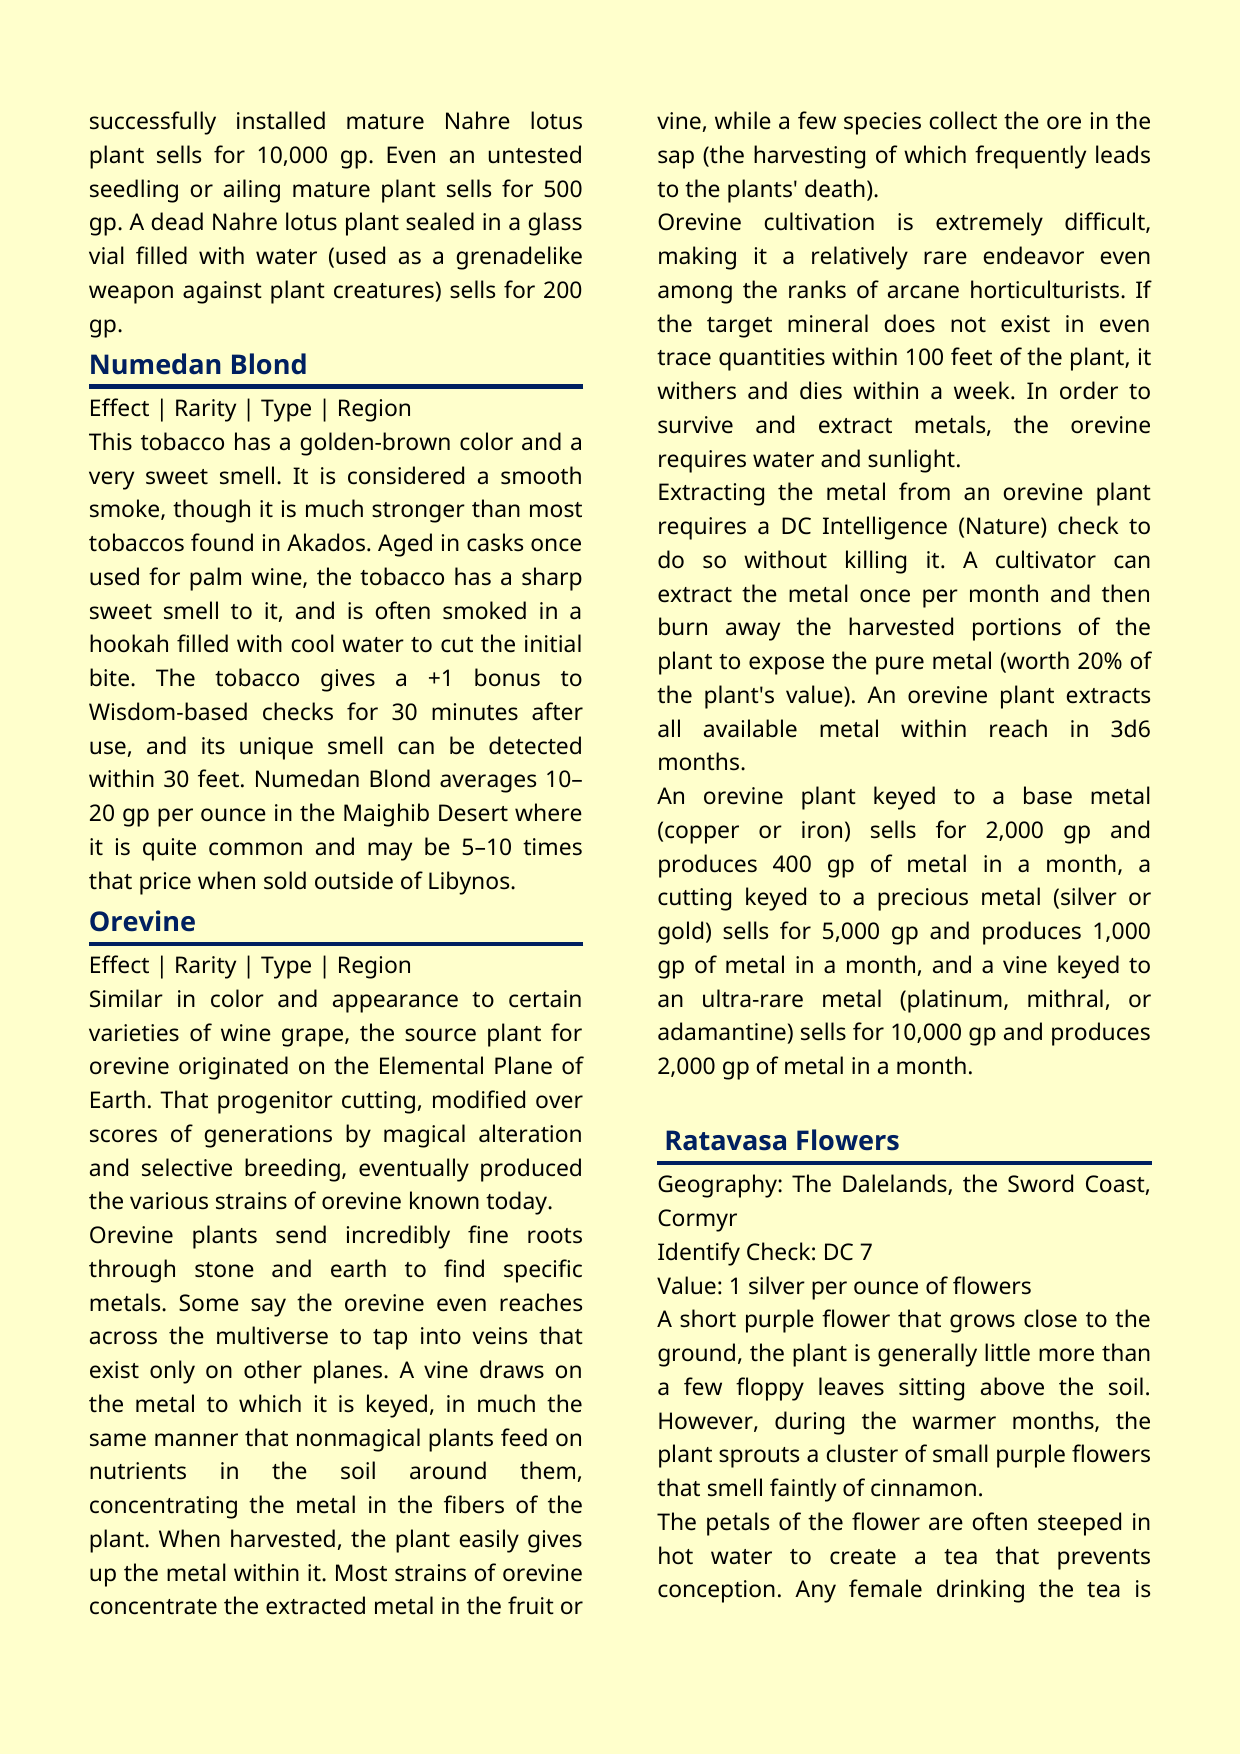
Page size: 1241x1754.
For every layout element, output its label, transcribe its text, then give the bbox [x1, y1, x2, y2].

text A short purple flower that grows close to the ground, the plant is generally little more than a few floppy leaves sitting above the soil. However, during the warmer months, the plant sprouts a cluster of small purple flowers that smell faintly of cinnamon. [657, 1303, 1152, 1503]
text Value: 1 silver per ounce of flowers [657, 1269, 1152, 1301]
text This tobacco has a golden-brown color and a very sweet smell. It is considered a smooth smoke, though it is much stronger than most tobaccos found in Akados. Aged in casks once used for palm wine, the tobacco has a sharp sweet smell to it, and is often smoked in a hookah filled with cool water to cut the initial bite. The tobacco gives a +1 bonus to Wisdom-based checks for 30 minutes after use, and its unique smell can be detected within 30 feet. Numedan Blond averages 10–20 gp per ounce in the Maighib Desert where it is quite common and may be 5–10 times that price when sold outside of Libynos. [89, 426, 583, 896]
text Effect | Rarity | Type | Region [89, 392, 583, 423]
text An orevine plant keyed to a base metal (copper or iron) sells for 2,000 gp and produces 400 gp of metal in a month, a cutting keyed to a precious metal (silver or gold) sells for 5,000 gp and produces 1,000 gp of metal in a month, and a vine keyed to an ultra-rare metal (platinum, mithral, or adamantine) sells for 10,000 gp and produces 2,000 gp of metal in a month. [657, 780, 1152, 1081]
text Orevine cultivation is extremely difficult, making it a relatively rare endeavor even among the ranks of arcane horticulturists. If the target mineral does not exist in even trace quantities within 100 feet of the plant, it withers and dies within a week. In order to survive and extract metals, the orevine requires water and sunlight. [657, 206, 1152, 474]
text Orevine plants send incredibly fine roots through stone and earth to find specific metals. Some say the orevine even reaches across the multiverse to tap into veins that exist only on other planes. A vine draws on the metal to which it is keyed, in much the same manner that nonmagical plants feed on nutrients in the soil around them, concentrating the metal in the fibers of the plant. When harvested, the plant easily gives up the metal within it. Most strains of orevine concentrate the extracted metal in the fruit or vine, while a few species collect the ore in the sap (the harvesting of which frequently leads to the plants' death). [657, 105, 1152, 204]
text Identify Check: DC 7 [657, 1236, 1152, 1267]
text Geography: The Dalelands, the Sword Coast, Cormyr [657, 1168, 1152, 1233]
subtitle Ratavasa Flowers [657, 1122, 1152, 1161]
subtitle Numedan Blond [89, 346, 583, 384]
text Similar in color and appearance to certain varieties of wine grape, the source plant for orevine originated on the Elemental Plane of Earth. That progenitor cutting, modified over scores of generations by magical alteration and selective breeding, eventually produced the various strains of orevine known today. [89, 983, 583, 1217]
subtitle Orevine [89, 902, 583, 942]
text Effect | Rarity | Type | Region [89, 949, 583, 980]
text Extracting the metal from an orevine plant requires a DC Intelligence (Nature) check to do so without killing it. A cultivator can extract the metal once per month and then burn away the harvested portions of the plant to expose the pure metal (worth 20% of the plant's value). An orevine plant extracts all available metal within reach in 3d6 months. [657, 476, 1152, 778]
text Orevine plants send incredibly fine roots through stone and earth to find specific metals. Some say the orevine even reaches across the multiverse to tap into veins that exist only on other planes. A vine draws on the metal to which it is keyed, in much the same manner that nonmagical plants feed on nutrients in the soil around them, concentrating the metal in the fibers of the plant. When harvested, the plant easily gives up the metal within it. Most strains of orevine concentrate the extracted metal in the fruit or vine, while a few species collect the ore in the sap (the harvesting of which frequently leads to the plants' death). [89, 1219, 583, 1622]
